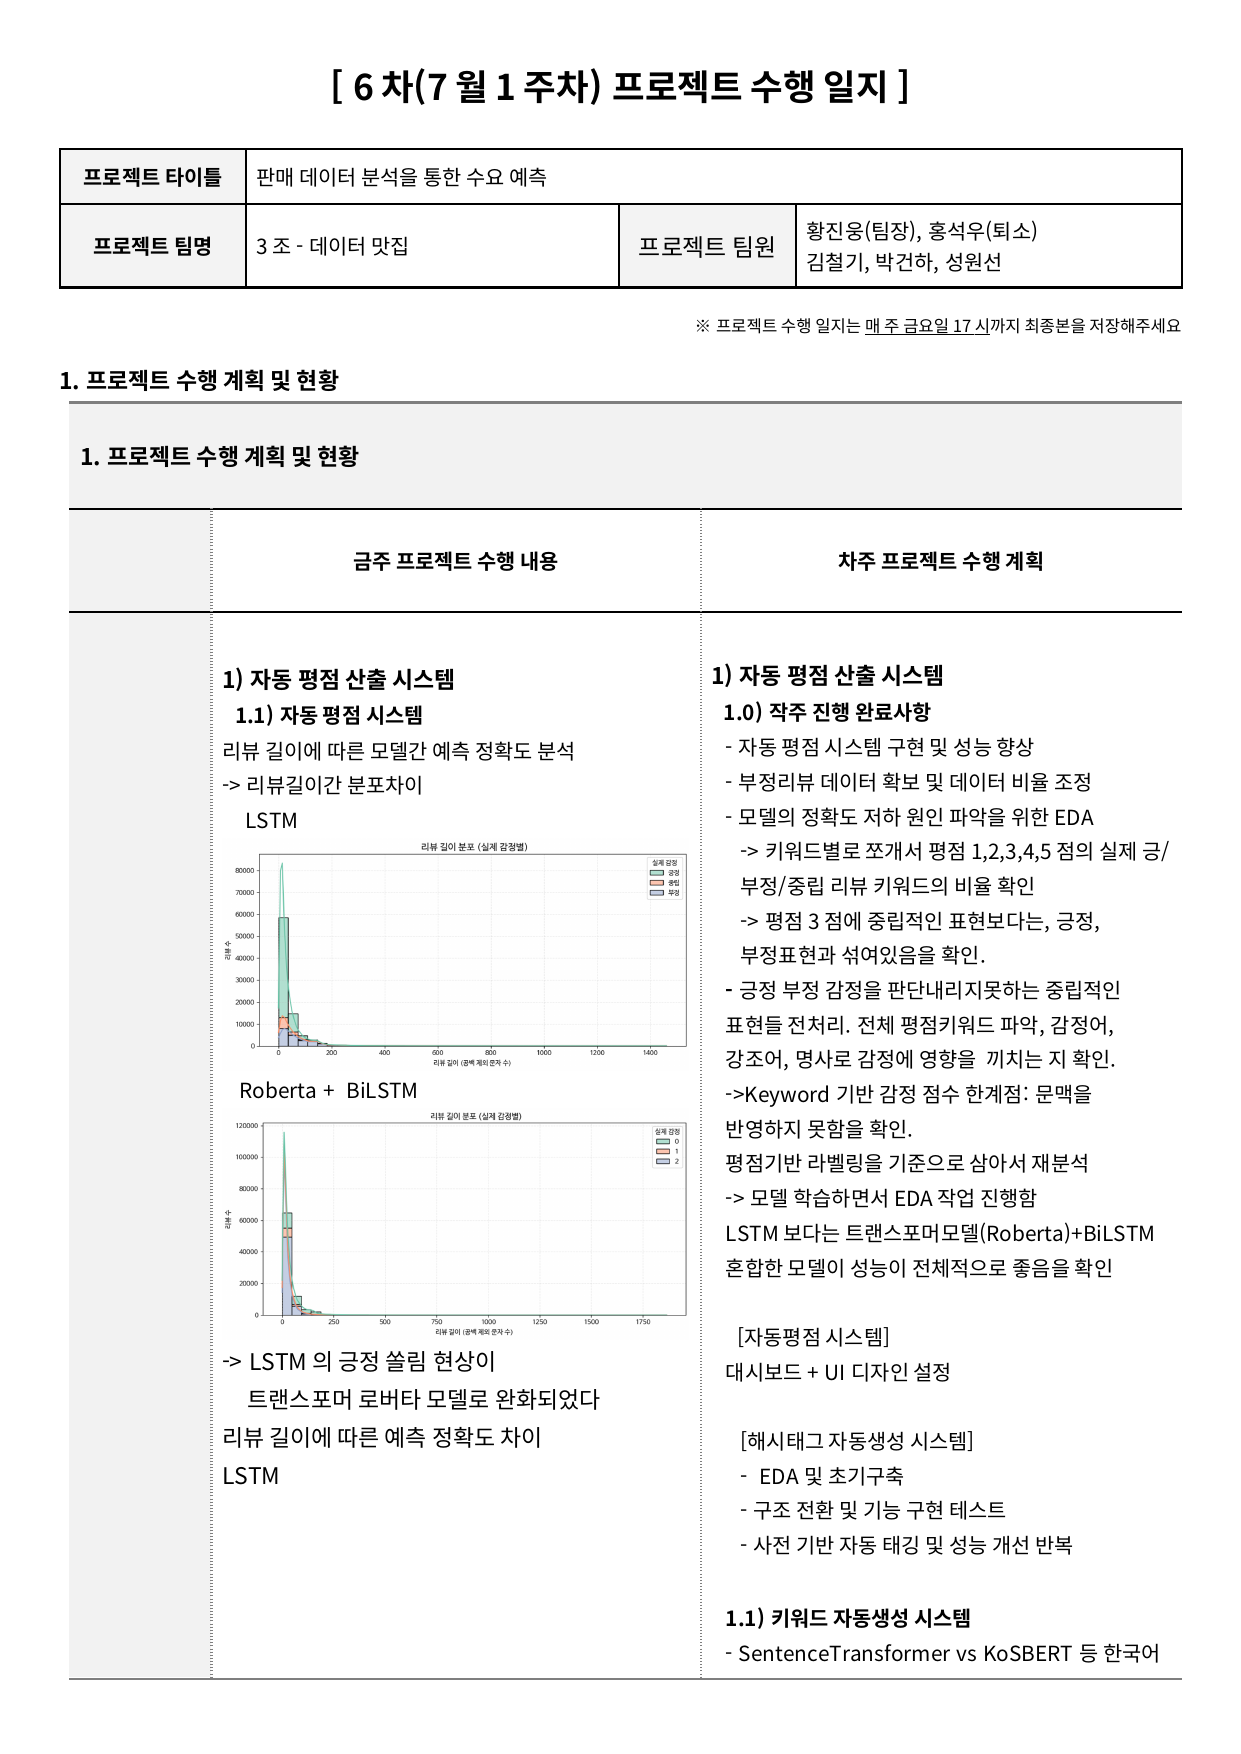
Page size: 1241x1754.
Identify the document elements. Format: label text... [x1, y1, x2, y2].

text [ 6차(7월 1주차) 프로젝트 수행 일지 ] [59, 59, 1181, 110]
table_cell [701, 613, 1182, 1677]
table_cell 차주 프로젝트 수행 계획 [701, 510, 1182, 611]
table_cell 프로젝트 팀명 [61, 205, 245, 286]
table_cell [620, 205, 795, 286]
table_header 프로젝트 타이틀 [61, 150, 245, 203]
table_cell [69, 510, 211, 611]
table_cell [211, 613, 701, 1677]
table_cell 금주 프로젝트 수행 내용 [211, 510, 701, 611]
table_cell [247, 205, 618, 286]
picture [221, 1108, 689, 1340]
text ※ 프로젝트 수행 일지는 매 주 금요일 17시까지 최종본을 저장해주세요 [59, 313, 1181, 338]
table_header 판매 데이터 분석을 통한 수요 예측 [247, 150, 1181, 203]
table_header 1. 프로젝트 수행 계획 및 현황 [69, 404, 1182, 508]
picture [221, 838, 689, 1071]
text 1. 프로젝트 수행 계획 및 현황 [59, 363, 1181, 396]
table_cell [69, 613, 211, 1677]
table_cell 황진웅(팀장), 홍석우(퇴소) 김철기, 박건하, 성원선 [797, 205, 1181, 286]
